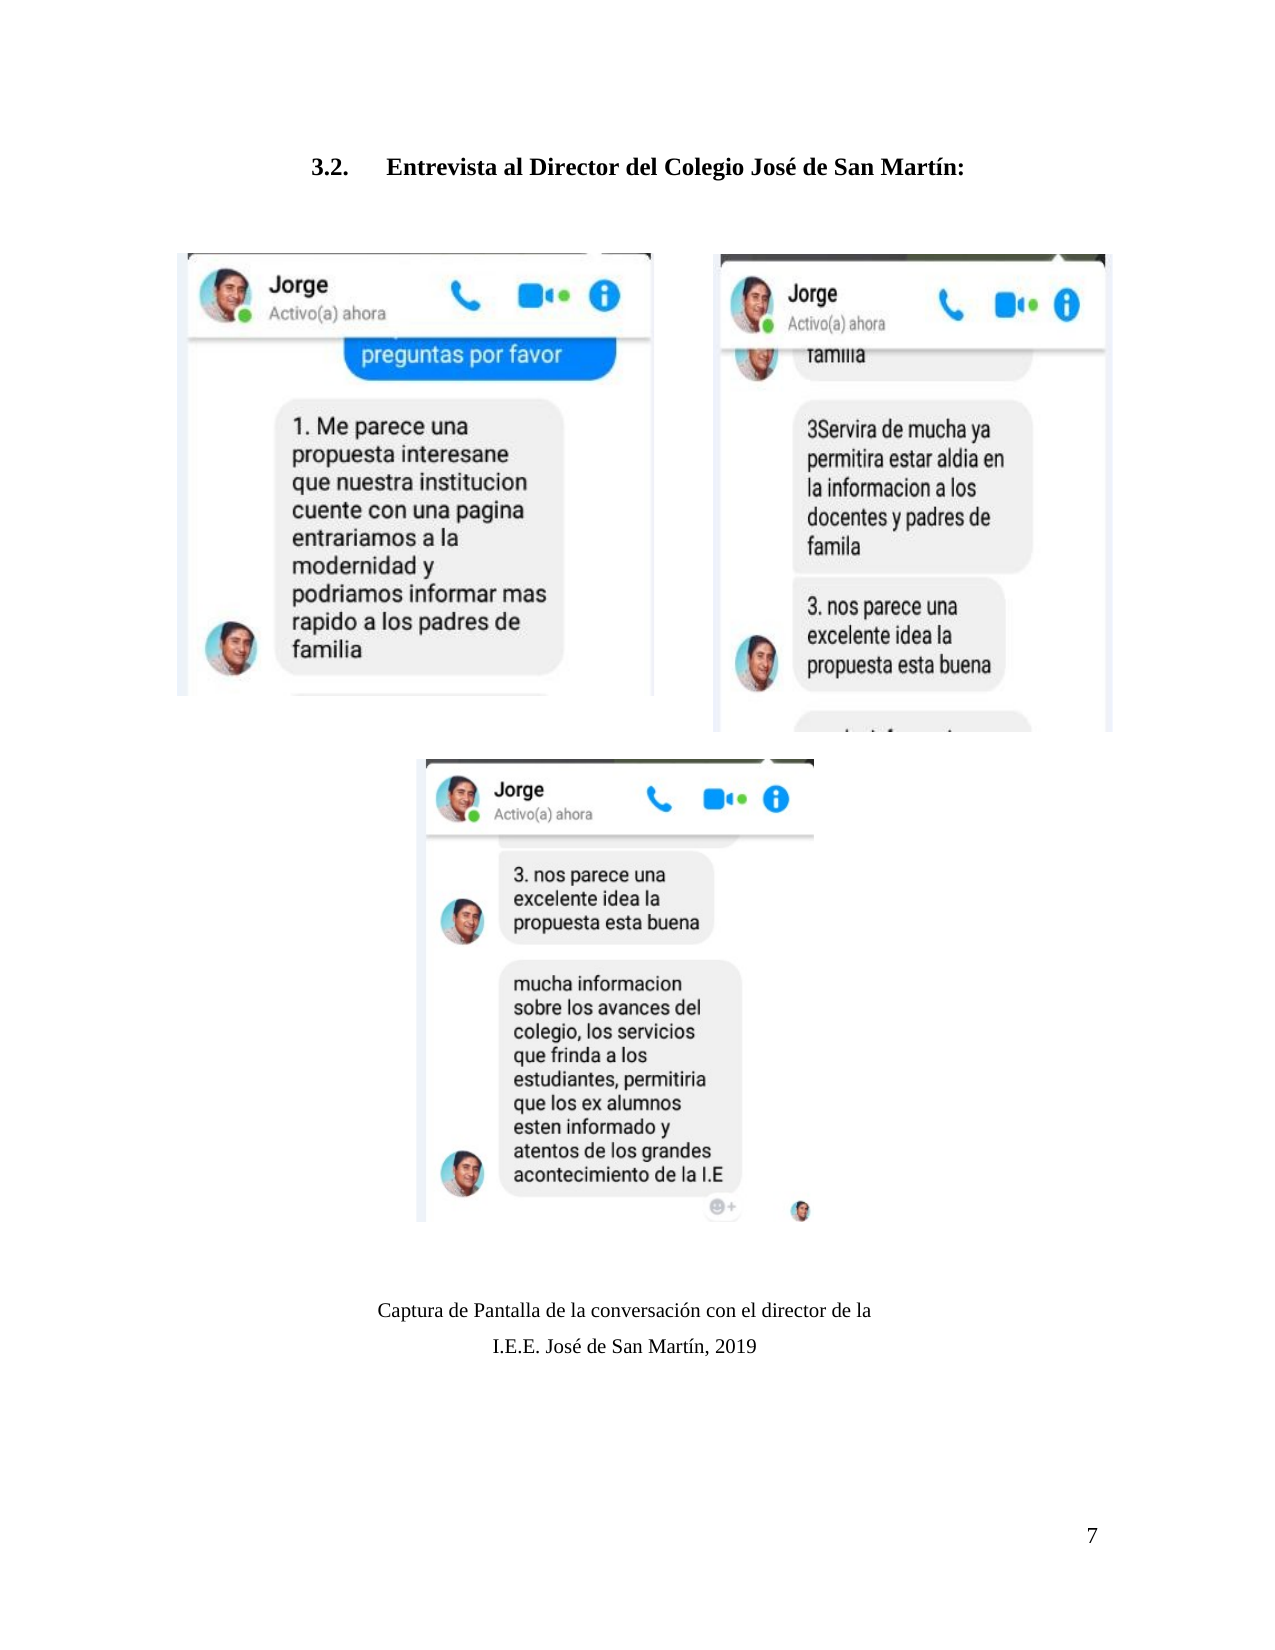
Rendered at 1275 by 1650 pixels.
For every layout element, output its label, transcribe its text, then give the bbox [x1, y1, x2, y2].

text Captura de Pantalla de la conversación con el director de la I.E.E. José de San Martín, 2019 [356, 1298, 893, 1358]
picture [177, 253, 655, 696]
subtitle Entrevista al Director del Colegio José de San Martín: [311, 152, 1098, 181]
picture [713, 254, 1113, 732]
picture [416, 759, 814, 1222]
